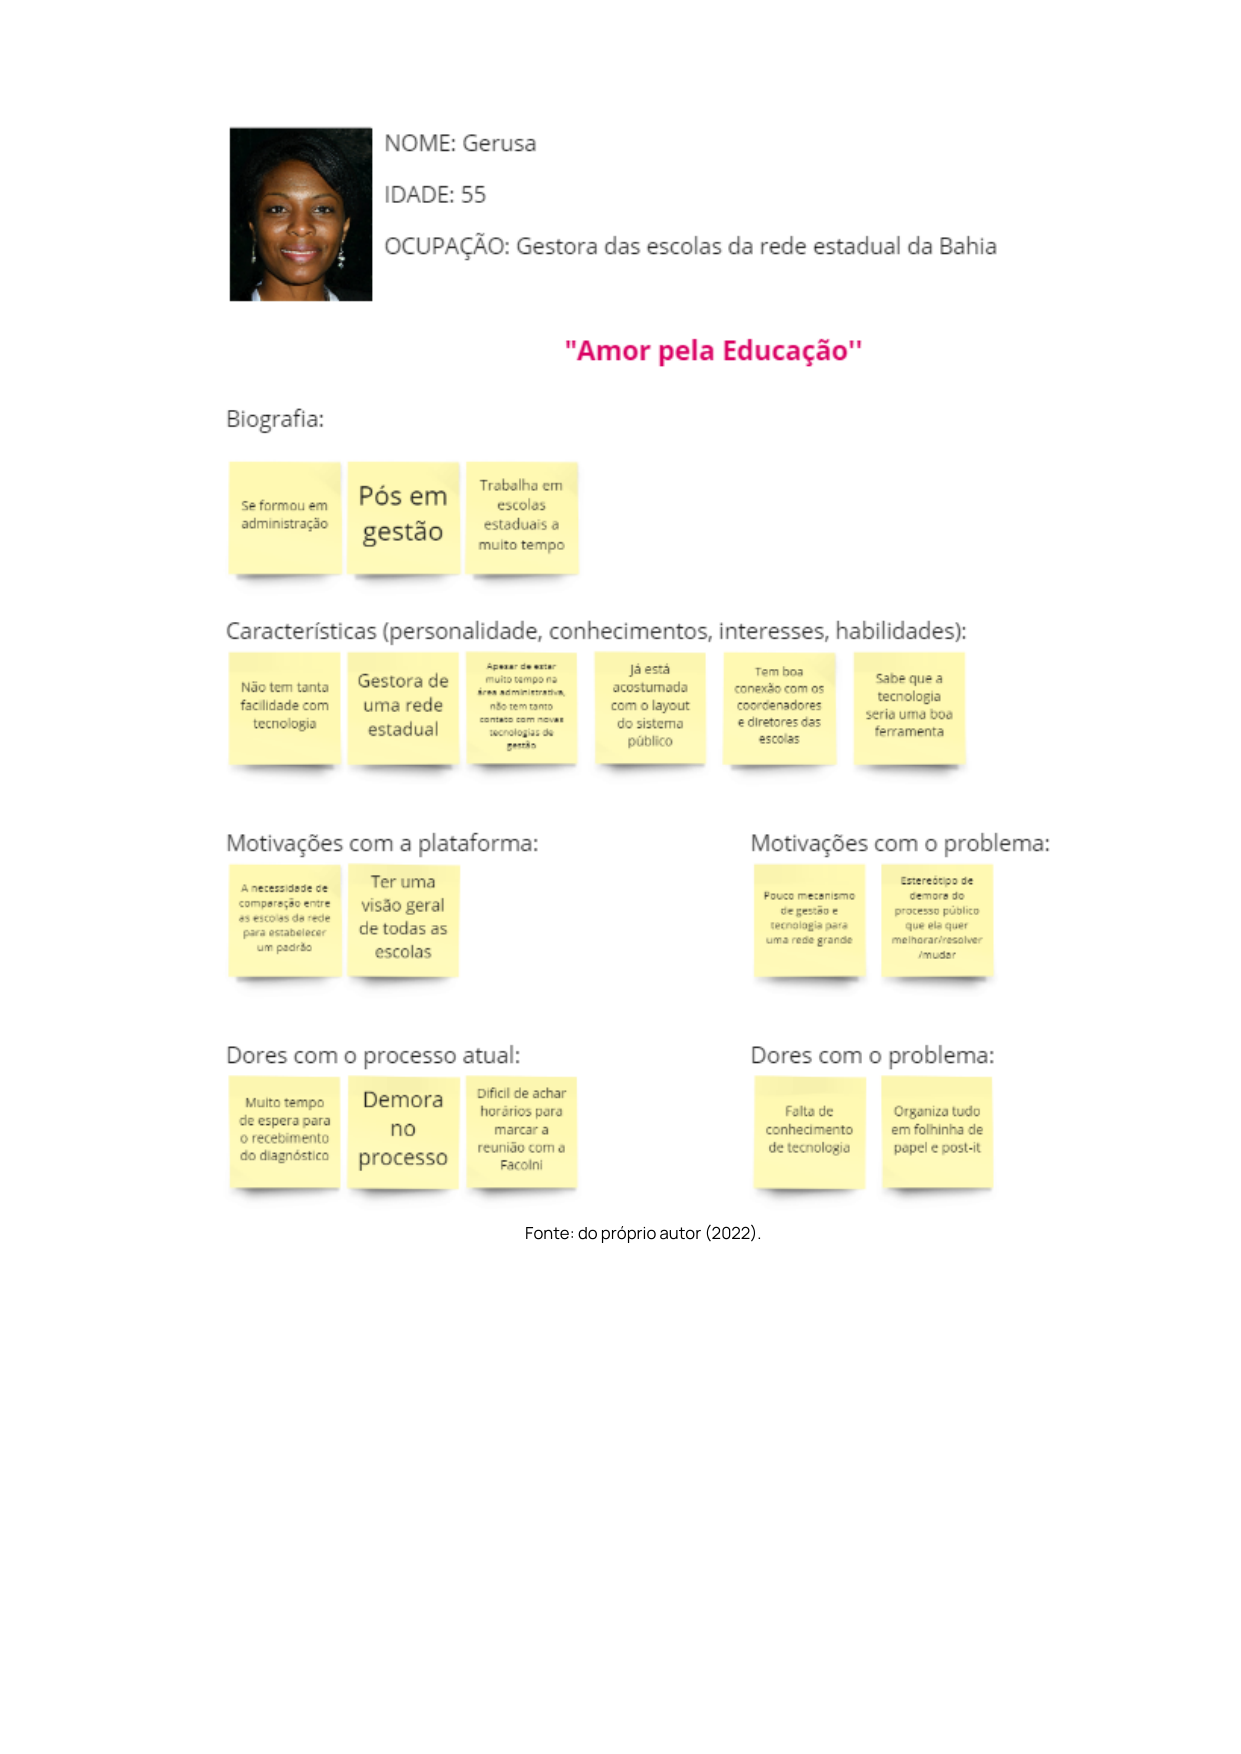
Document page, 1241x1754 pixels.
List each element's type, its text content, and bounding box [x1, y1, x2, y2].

text Fonte: do próprio autor (2022). [121, 1221, 1165, 1244]
picture [215, 112, 1071, 1218]
